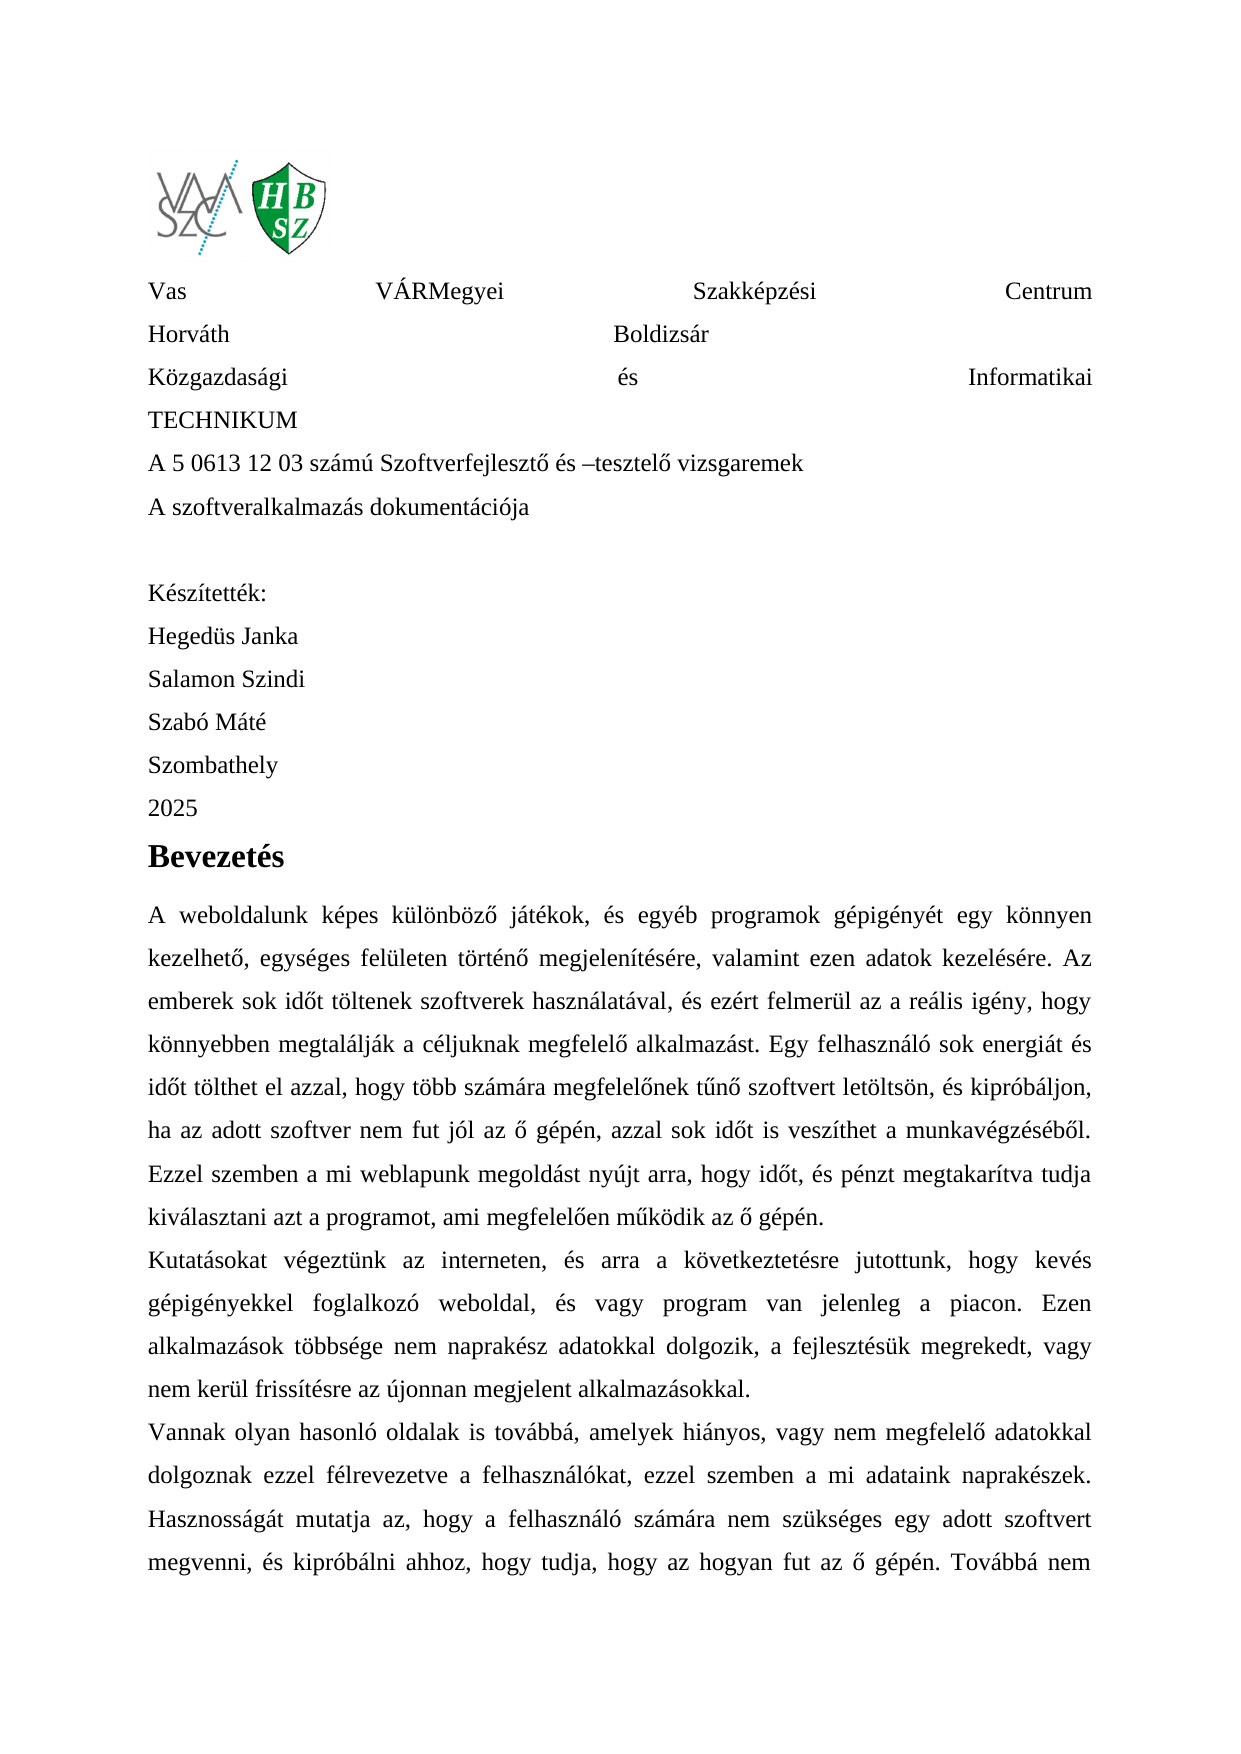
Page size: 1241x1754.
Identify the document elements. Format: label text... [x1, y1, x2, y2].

text Salamon Szindi [148, 664, 1093, 693]
text A 5 0613 12 03 számú Szoftverfejlesztő és –tesztelő vizsgaremek [148, 448, 1093, 477]
text Készítették: [148, 578, 1093, 607]
text Vas VÁRMegyei Szakképzési Centrum Horváth Boldizsár Közgazdasági és Informatikai TECHNIKUM [148, 276, 1093, 434]
text Szabó Máté [148, 707, 1093, 736]
text A weboldalunk képes különböző játékok, és egyéb programok gépigényét egy könnyen kezelhető, egységes felületen történő megjelenítésére, valamint ezen adatok kezelésére. Az emberek sok időt töltenek szoftverek használatával, és ezért felmerül az a reális igény, hogy könnyebben megtalálják a céljuknak megfelelő alkalmazást. Egy felhasználó sok energiát és időt tölthet el azzal, hogy több számára megfelelőnek tűnő szoftvert letöltsön, és kipróbáljon, ha az adott szoftver nem fut jól az ő gépén, azzal sok időt is veszíthet a munkavégzéséből. Ezzel szemben a mi weblapunk megoldást nyújt arra, hogy időt, és pénzt megtakarítva tudja kiválasztani azt a programot, ami megfelelően működik az ő gépén. [148, 900, 1093, 1231]
picture [147, 147, 332, 262]
subtitle Bevezetés [148, 837, 1093, 875]
text 2025 [148, 793, 1093, 822]
text Hegedüs Janka [148, 621, 1093, 650]
text Kutatásokat végeztünk az interneten, és arra a következtetésre jutottunk, hogy kevés gépigényekkel foglalkozó weboldal, és vagy program van jelenleg a piacon. Ezen alkalmazások többsége nem naprakész adatokkal dolgozik, a fejlesztésük megrekedt, vagy nem kerül frissítésre az újonnan megjelent alkalmazásokkal. [148, 1245, 1093, 1403]
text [148, 1417, 1093, 1576]
text Szombathely [148, 750, 1093, 779]
text A szoftveralkalmazás dokumentációja [148, 492, 1093, 520]
